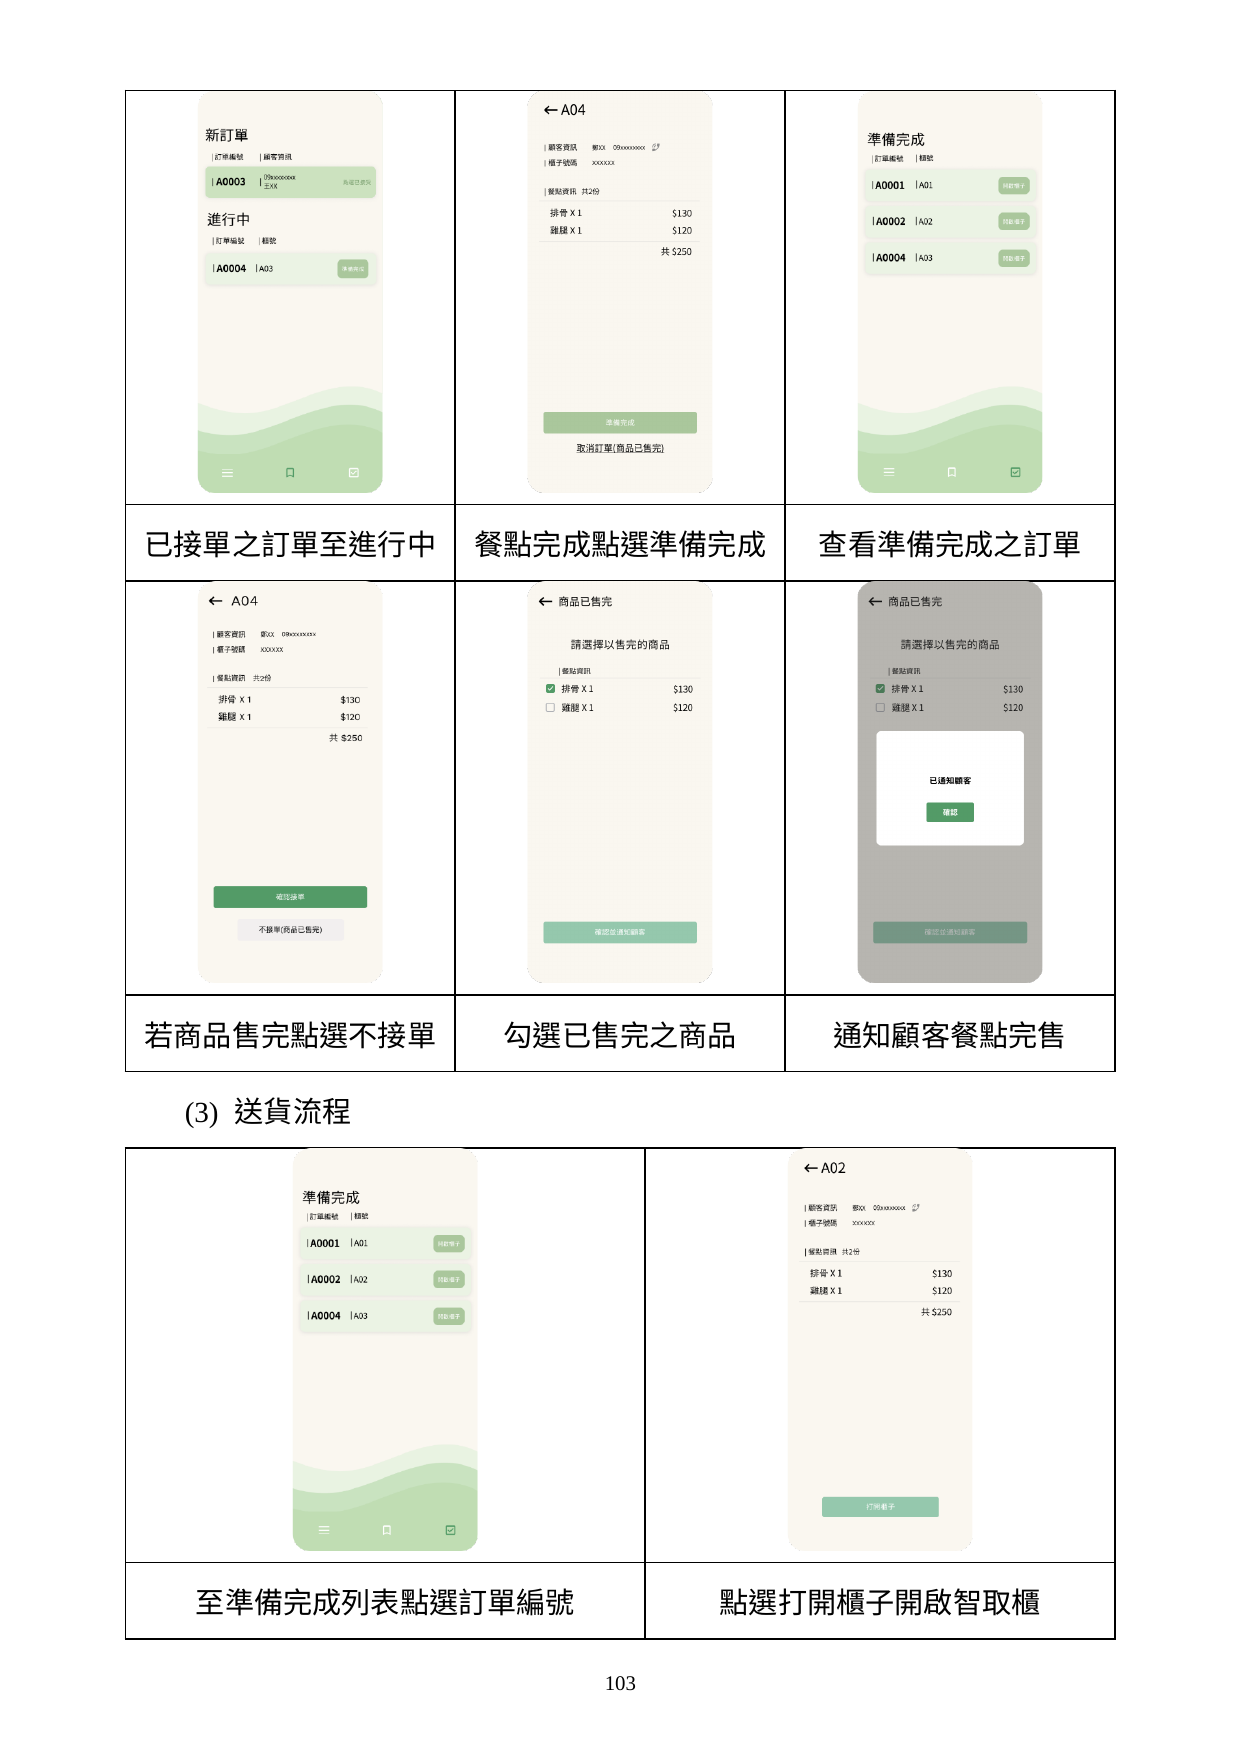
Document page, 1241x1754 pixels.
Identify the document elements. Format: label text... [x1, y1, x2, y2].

table_cell 點選打開櫃子開啟智取櫃 [646, 1563, 1114, 1638]
picture [197, 91, 383, 493]
table_cell [126, 91, 454, 503]
table_header [126, 1149, 644, 1561]
table_cell [126, 582, 454, 994]
table_cell 查看準備完成之訂單 [786, 505, 1114, 580]
table_cell 至準備完成列表點選訂單編號 [126, 1563, 644, 1638]
table_header [646, 1149, 1114, 1561]
list 送貨流程 [184, 1072, 1152, 1147]
table_cell [786, 582, 1114, 994]
table_cell 已接單之訂單至進行中 [126, 505, 454, 580]
picture [527, 91, 713, 493]
picture [292, 1148, 478, 1551]
picture [857, 91, 1043, 493]
picture [197, 581, 383, 983]
table_cell 若商品售完點選不接單 [126, 996, 454, 1071]
picture [857, 581, 1043, 983]
table_cell 餐點完成點選準備完成 [456, 505, 784, 580]
table_cell [456, 582, 784, 994]
table_cell [786, 91, 1114, 503]
picture [527, 581, 713, 983]
table_cell 勾選已售完之商品 [456, 996, 784, 1071]
table_cell [456, 91, 784, 503]
table_cell 通知顧客餐點完售 [786, 996, 1114, 1071]
picture [787, 1148, 973, 1551]
